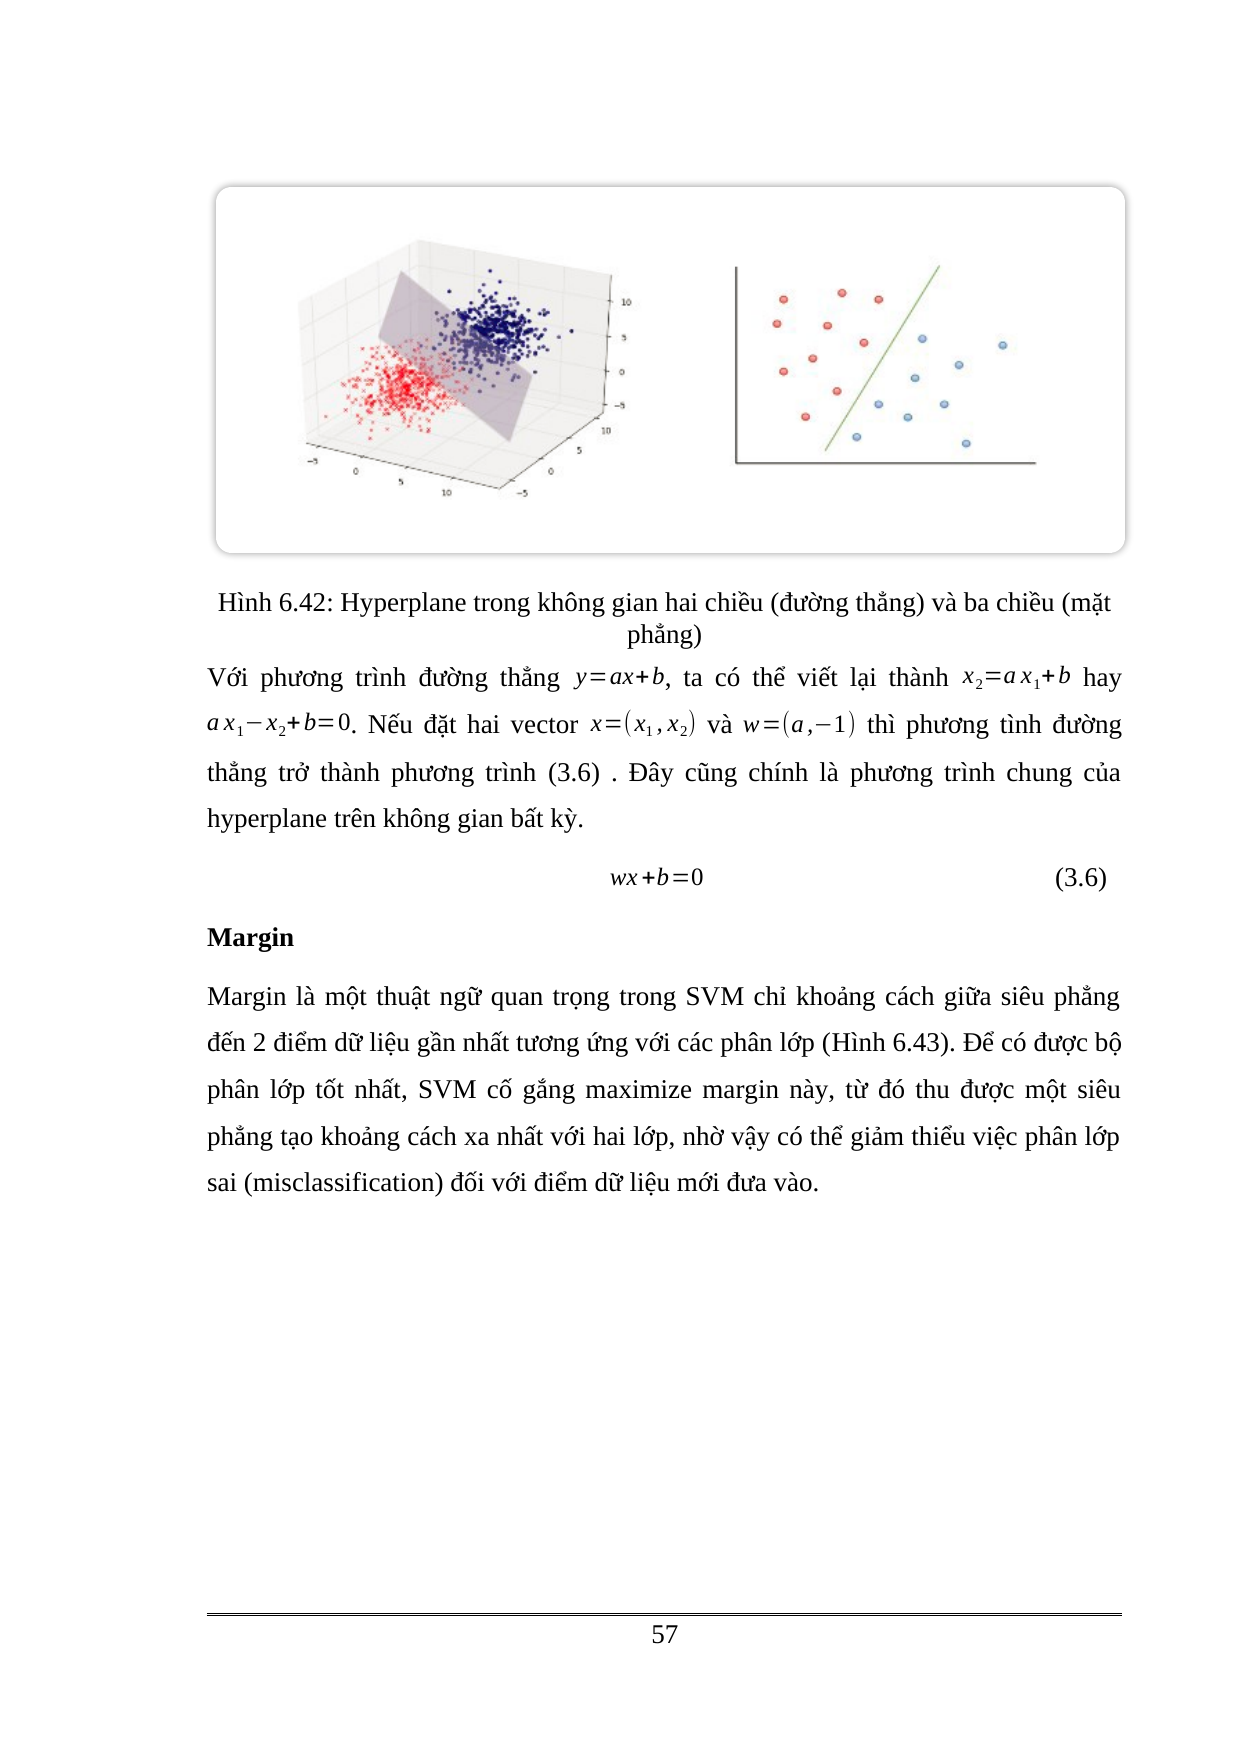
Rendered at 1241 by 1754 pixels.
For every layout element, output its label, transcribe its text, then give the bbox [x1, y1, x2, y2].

text Margin [207, 921, 1122, 952]
text Với phương trình đường thẳng , ta có thể viết lại thành hay . Nếu đặt hai vector và thì phương tình đường thẳng trở thành phương trình (3.6) . Đây cũng chính là phương trình chung của hyperplane trên không gian bất kỳ. [207, 661, 1122, 833]
text (3.6) [207, 862, 1122, 893]
picture [247, 218, 1094, 522]
